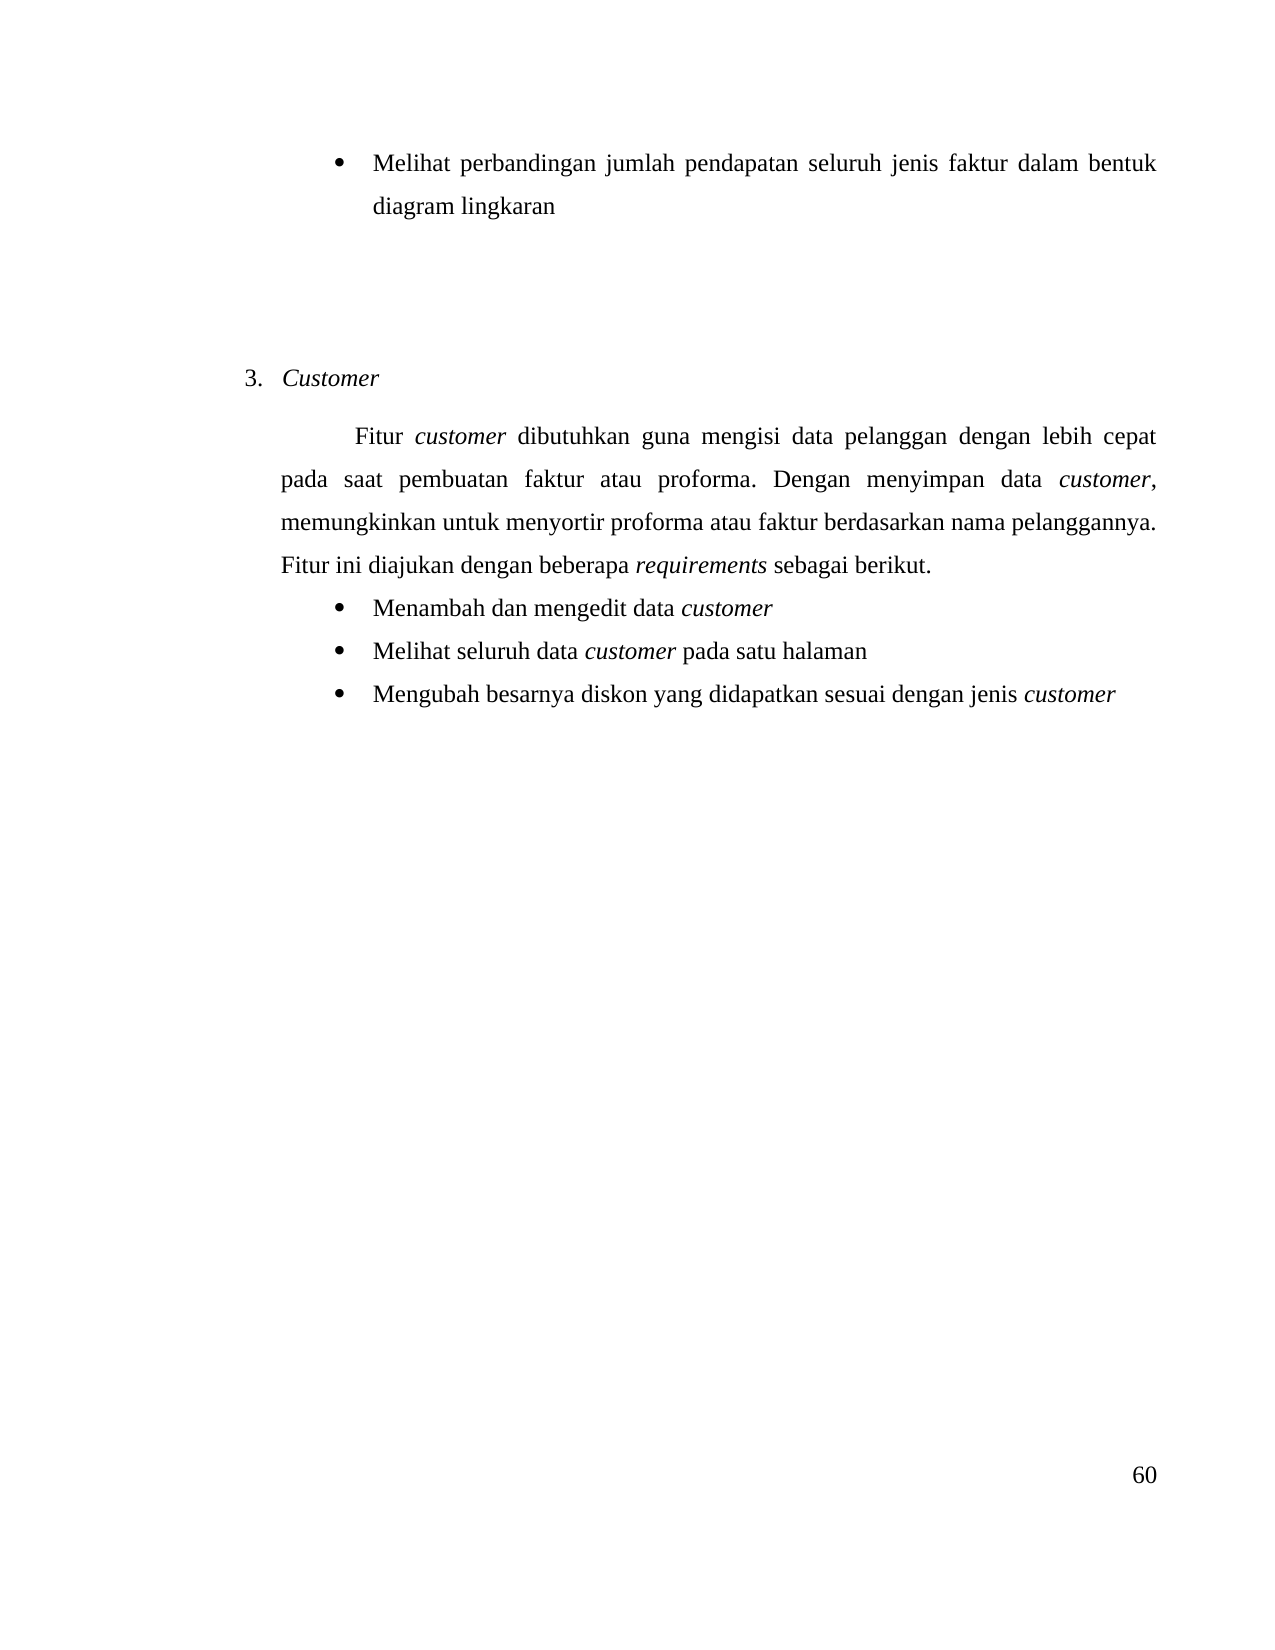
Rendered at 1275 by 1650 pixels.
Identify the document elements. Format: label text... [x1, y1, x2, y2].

list Menambah dan mengedit data customer [335, 593, 1157, 622]
list Mengubah besarnya diskon yang didapatkan sesuai dengan jenis customer [335, 679, 1157, 708]
list Melihat perbandingan jumlah pendapatan seluruh jenis faktur dalam bentuk diagram lingkaran [335, 148, 1157, 219]
list Melihat seluruh data customer pada satu halaman [335, 636, 1157, 665]
list Customer [244, 363, 1157, 392]
text Fitur customer dibutuhkan guna mengisi data pelanggan dengan lebih cepat pada saat pembuatan faktur atau proforma. Dengan menyimpan data customer, memungkinkan untuk menyortir proforma atau faktur berdasarkan nama pelanggannya. Fitur ini diajukan dengan beberapa requirements sebagai berikut. [281, 421, 1157, 579]
